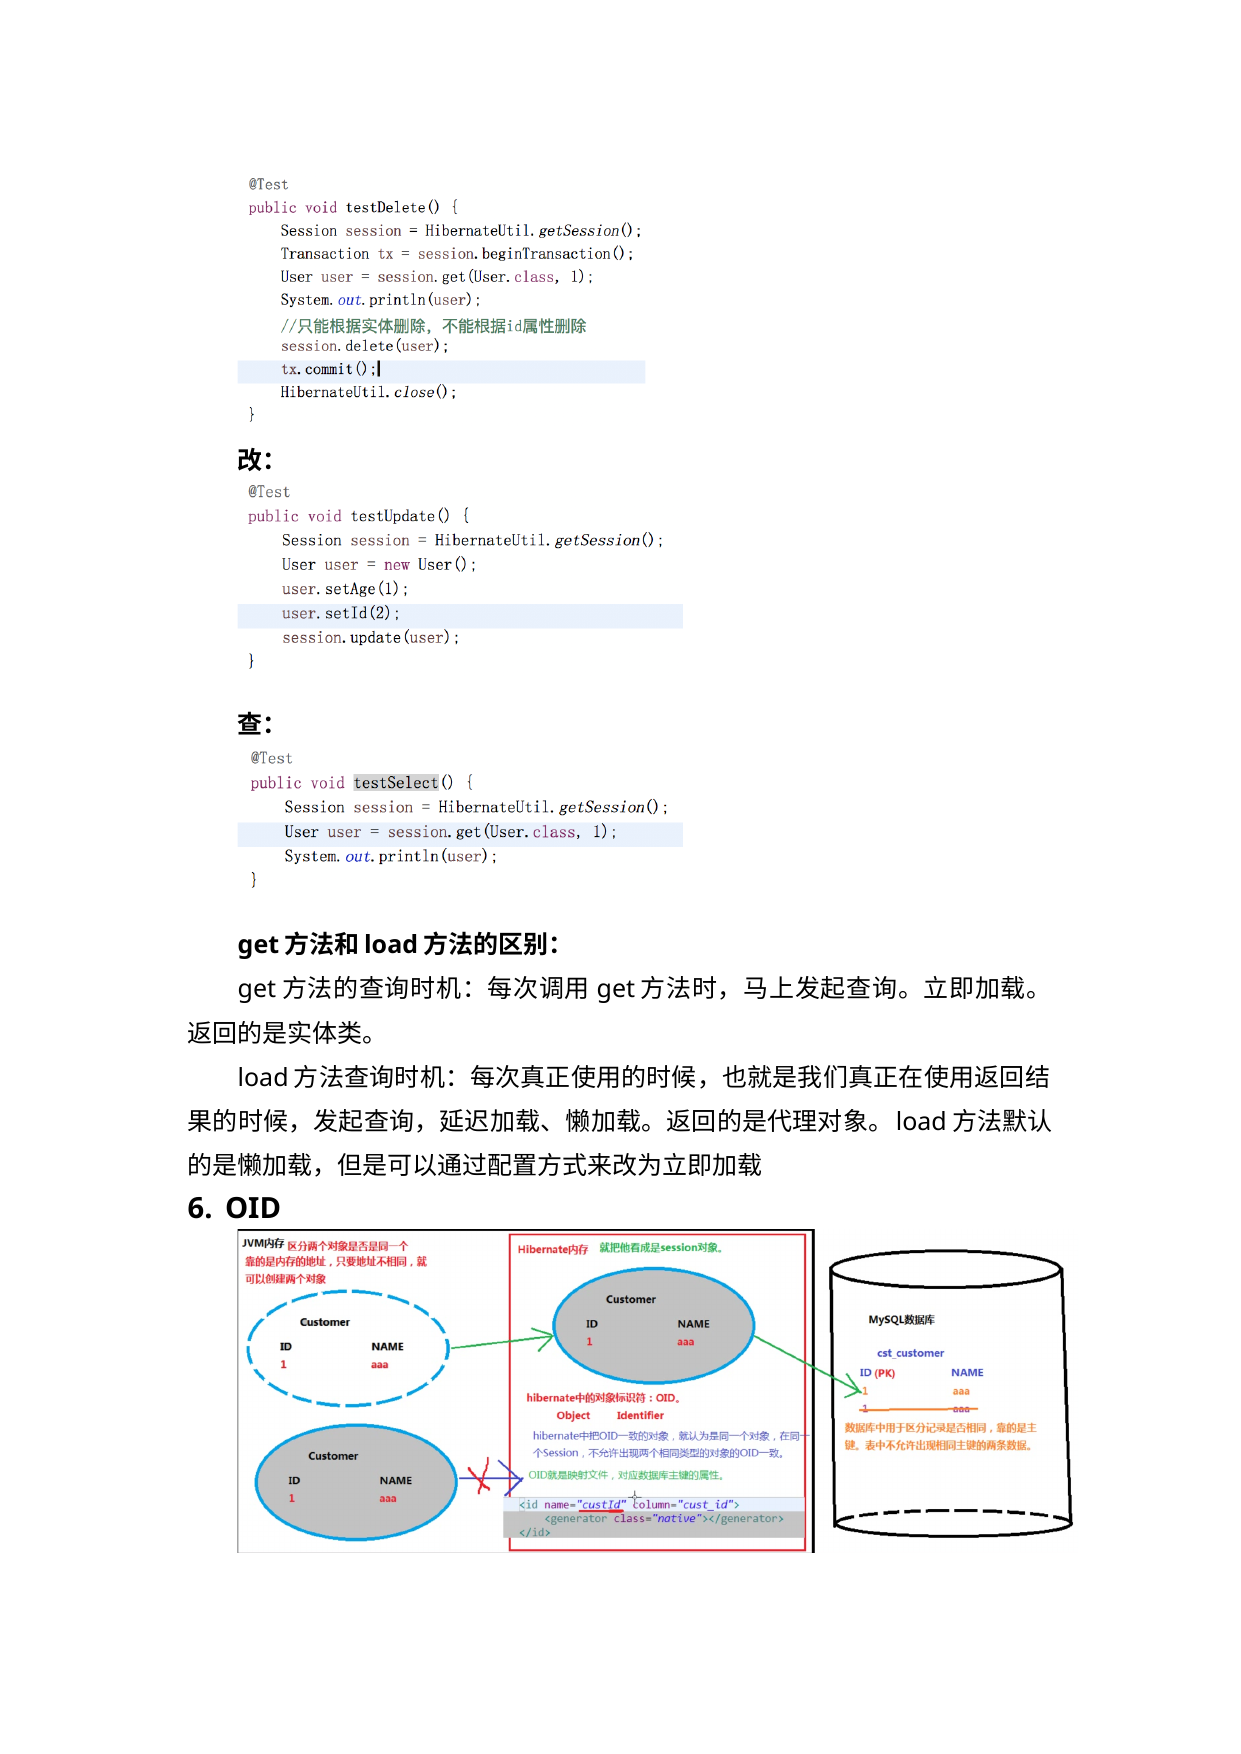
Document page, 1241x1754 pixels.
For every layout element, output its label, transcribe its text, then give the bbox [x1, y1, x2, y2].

text get方法的查询时机：每次调用get方法时，马上发起查询。立即加载。返回的是实体类。 [187, 965, 1053, 1053]
text 改： [187, 436, 1053, 480]
picture [237, 744, 683, 902]
text 查： [187, 701, 1053, 745]
text get方法和load方法的区别： [187, 921, 1053, 965]
list OID [187, 1185, 1053, 1229]
picture [237, 172, 646, 426]
picture [237, 1229, 1079, 1553]
text load方法查询时机：每次真正使用的时候，也就是我们真正在使用返回结果的时候，发起查询，延迟加载、懒加载。返回的是代理对象。load方法默认的是懒加载，但是可以通过配置方式来改为立即加载 [187, 1053, 1053, 1185]
picture [237, 480, 683, 678]
